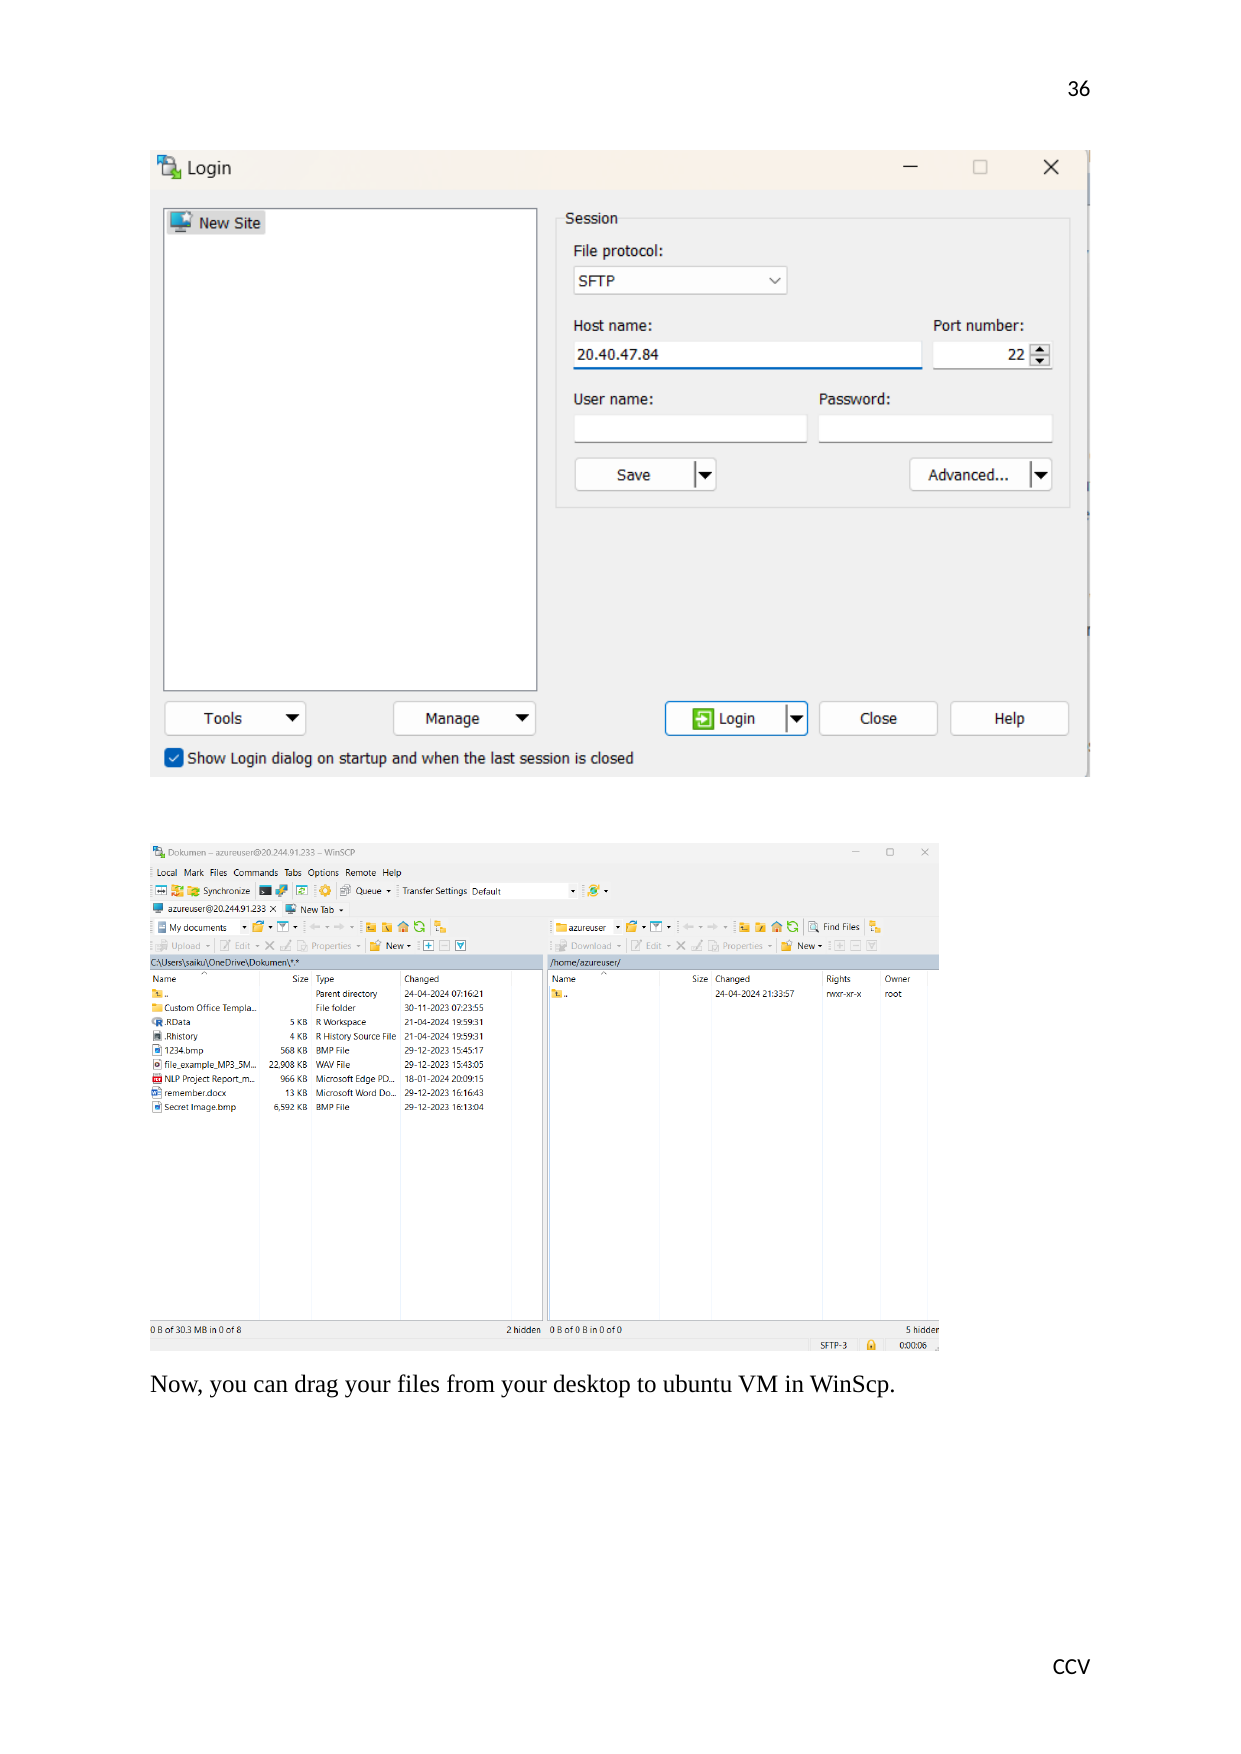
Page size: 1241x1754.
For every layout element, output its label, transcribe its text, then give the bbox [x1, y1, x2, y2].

text Now, you can drag your files from your desktop to ubuntu VM in WinScp. [150, 1369, 1090, 1398]
picture [150, 843, 939, 1351]
picture [150, 150, 1091, 777]
